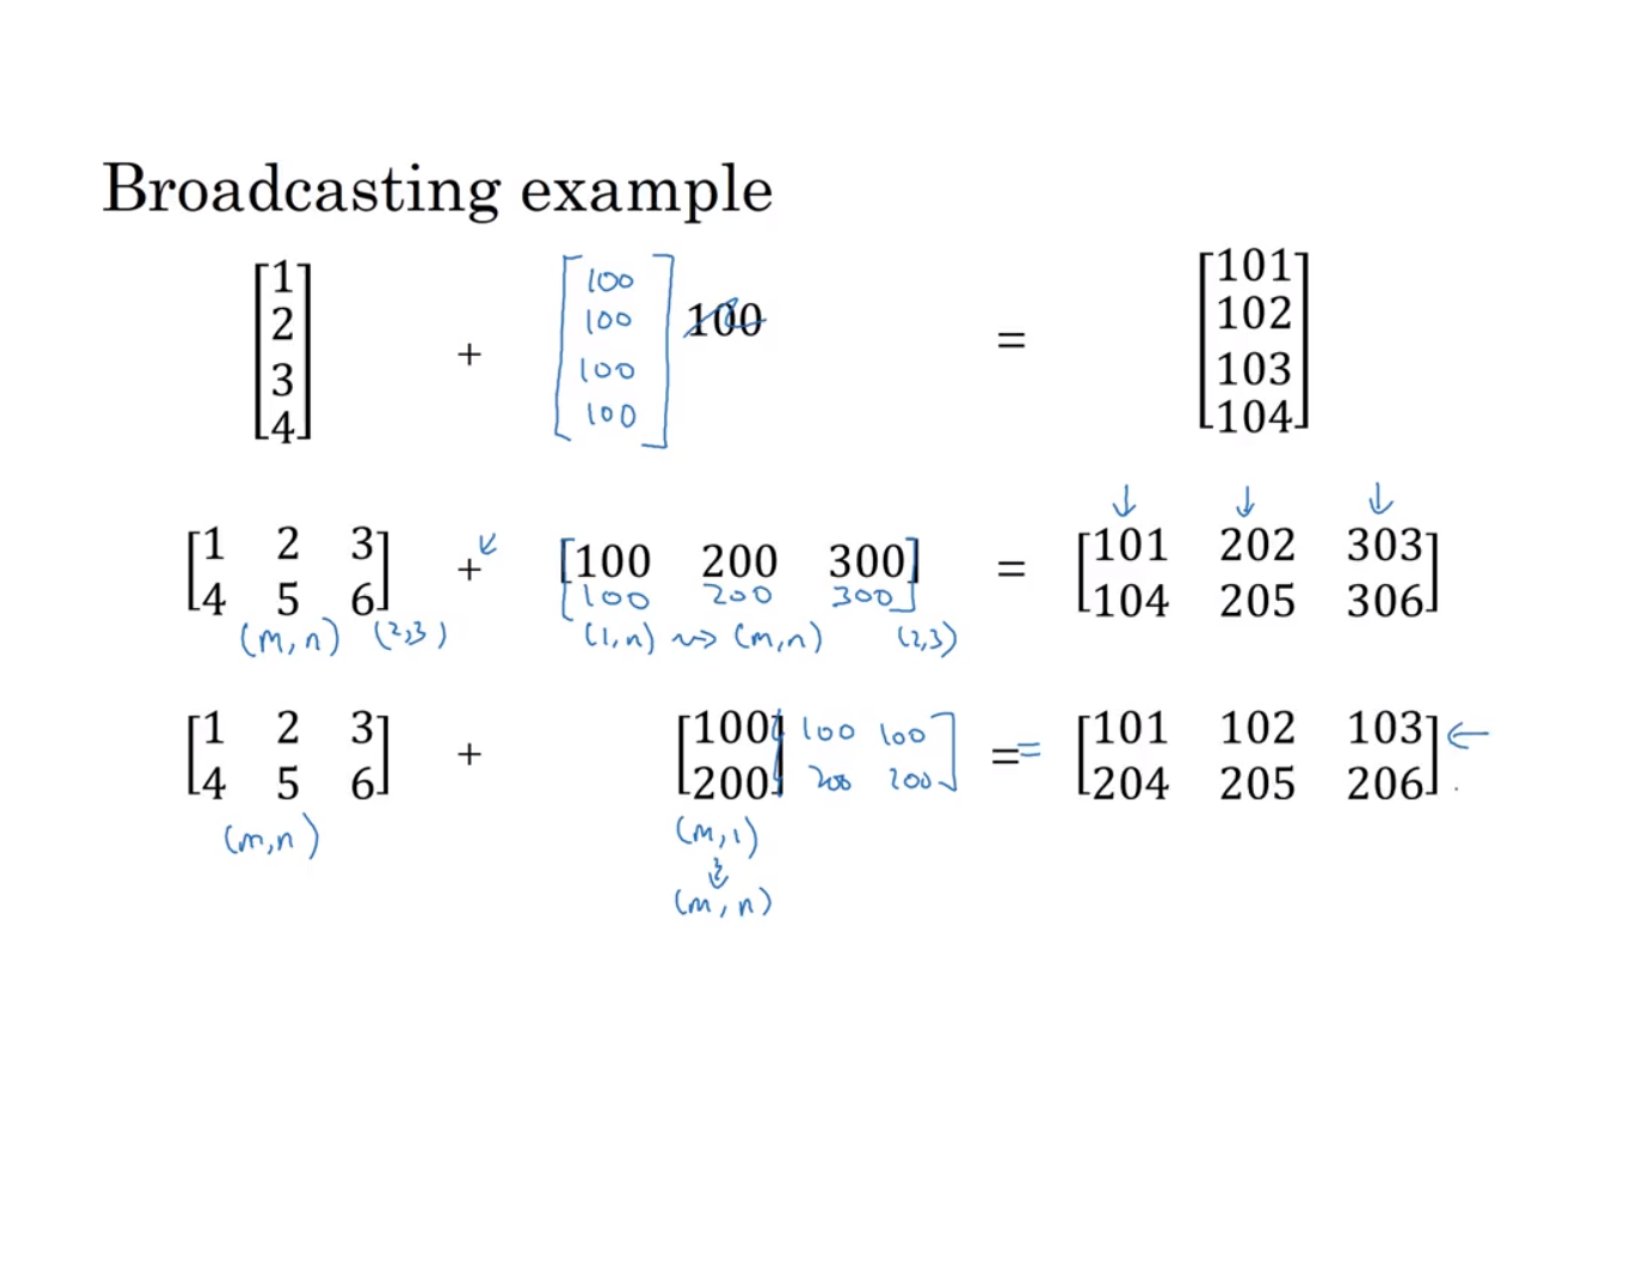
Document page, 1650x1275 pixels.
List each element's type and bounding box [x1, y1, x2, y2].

picture [90, 150, 1500, 930]
